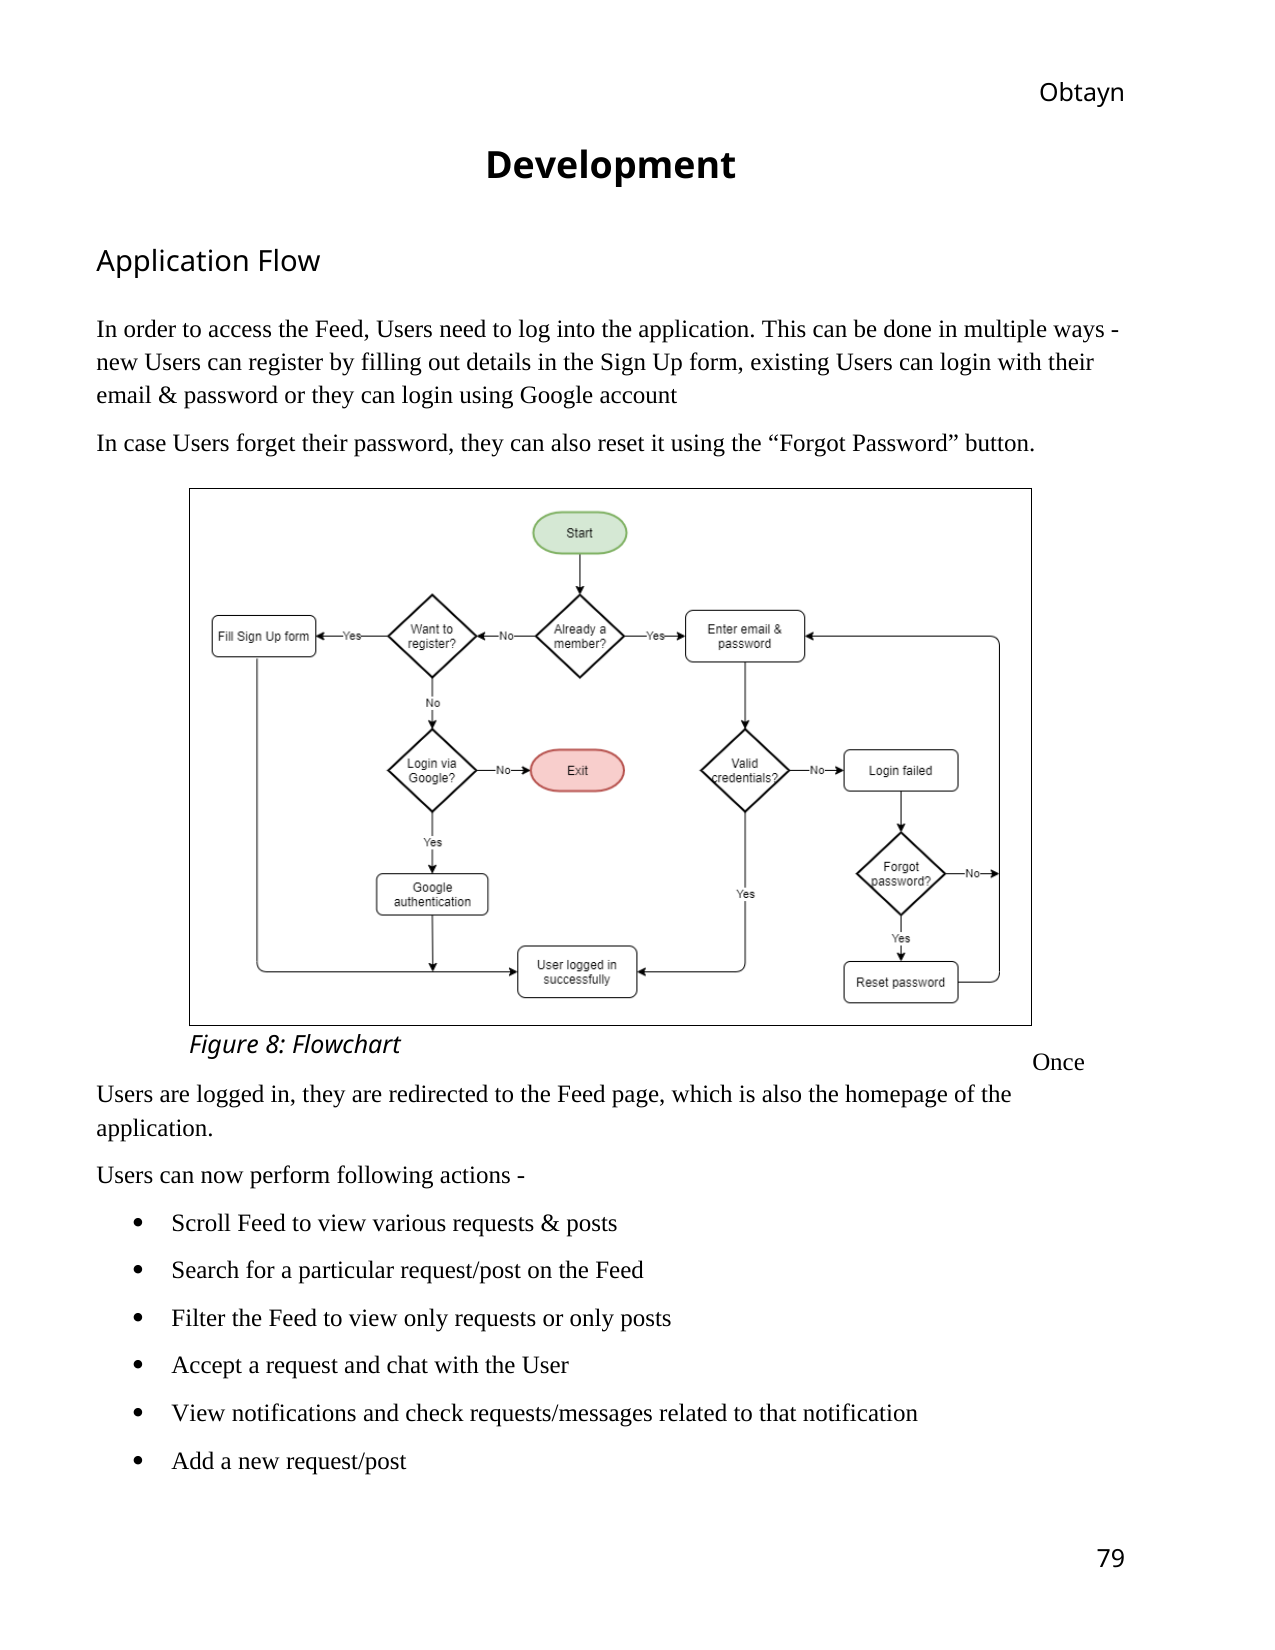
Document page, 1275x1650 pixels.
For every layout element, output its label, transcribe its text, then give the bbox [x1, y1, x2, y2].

text In case Users forget their password, they can also reset it using the “Forgot Password” button. [96, 428, 1125, 456]
list Scroll Feed to view various requests & posts [134, 1208, 1125, 1237]
list Accept a request and chat with the User [134, 1351, 1125, 1379]
subtitle Development [96, 138, 1125, 189]
subtitle Application Flow [96, 240, 1125, 280]
text Once Users are logged in, they are redirected to the Feed page, which is also the homepage of the application. [96, 1047, 1125, 1141]
list Add a new request/post [134, 1446, 1125, 1474]
list Search for a particular request/post on the Feed [134, 1255, 1125, 1284]
picture [191, 490, 1030, 1024]
list Filter the Feed to view only requests or only posts [134, 1303, 1125, 1332]
text In order to access the Feed, Users need to log into the application. This can be done in multiple ways -new Users can register by filling out details in the Sign Up form, existing Users can login with their email & password or they can login using Google account [96, 314, 1125, 409]
text Users can now perform following actions - [96, 1160, 1125, 1189]
list View notifications and check requests/messages related to that notification [134, 1398, 1125, 1427]
